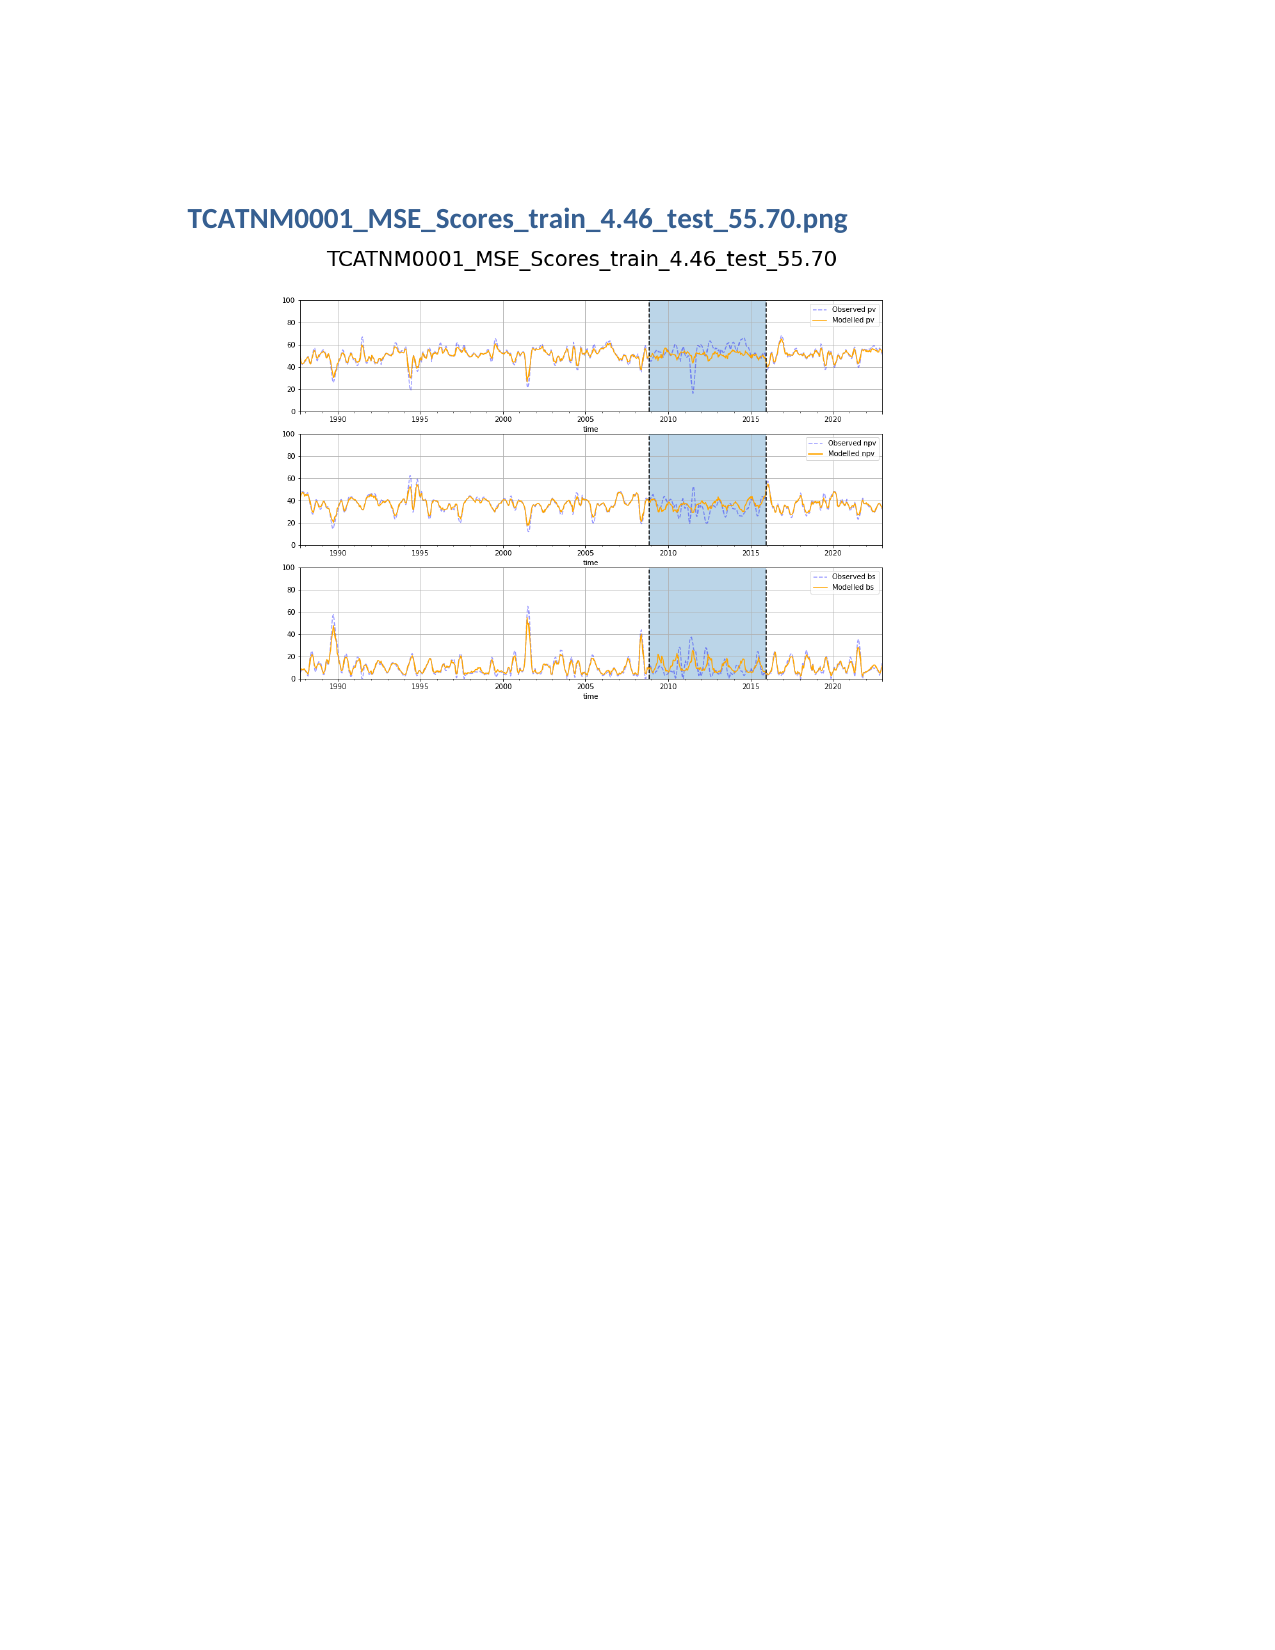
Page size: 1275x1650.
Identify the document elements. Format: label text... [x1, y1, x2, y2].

subtitle TCATNM0001_MSE_Scores_train_4.46_test_55.70.png [187, 200, 1087, 236]
picture [206, 241, 957, 741]
